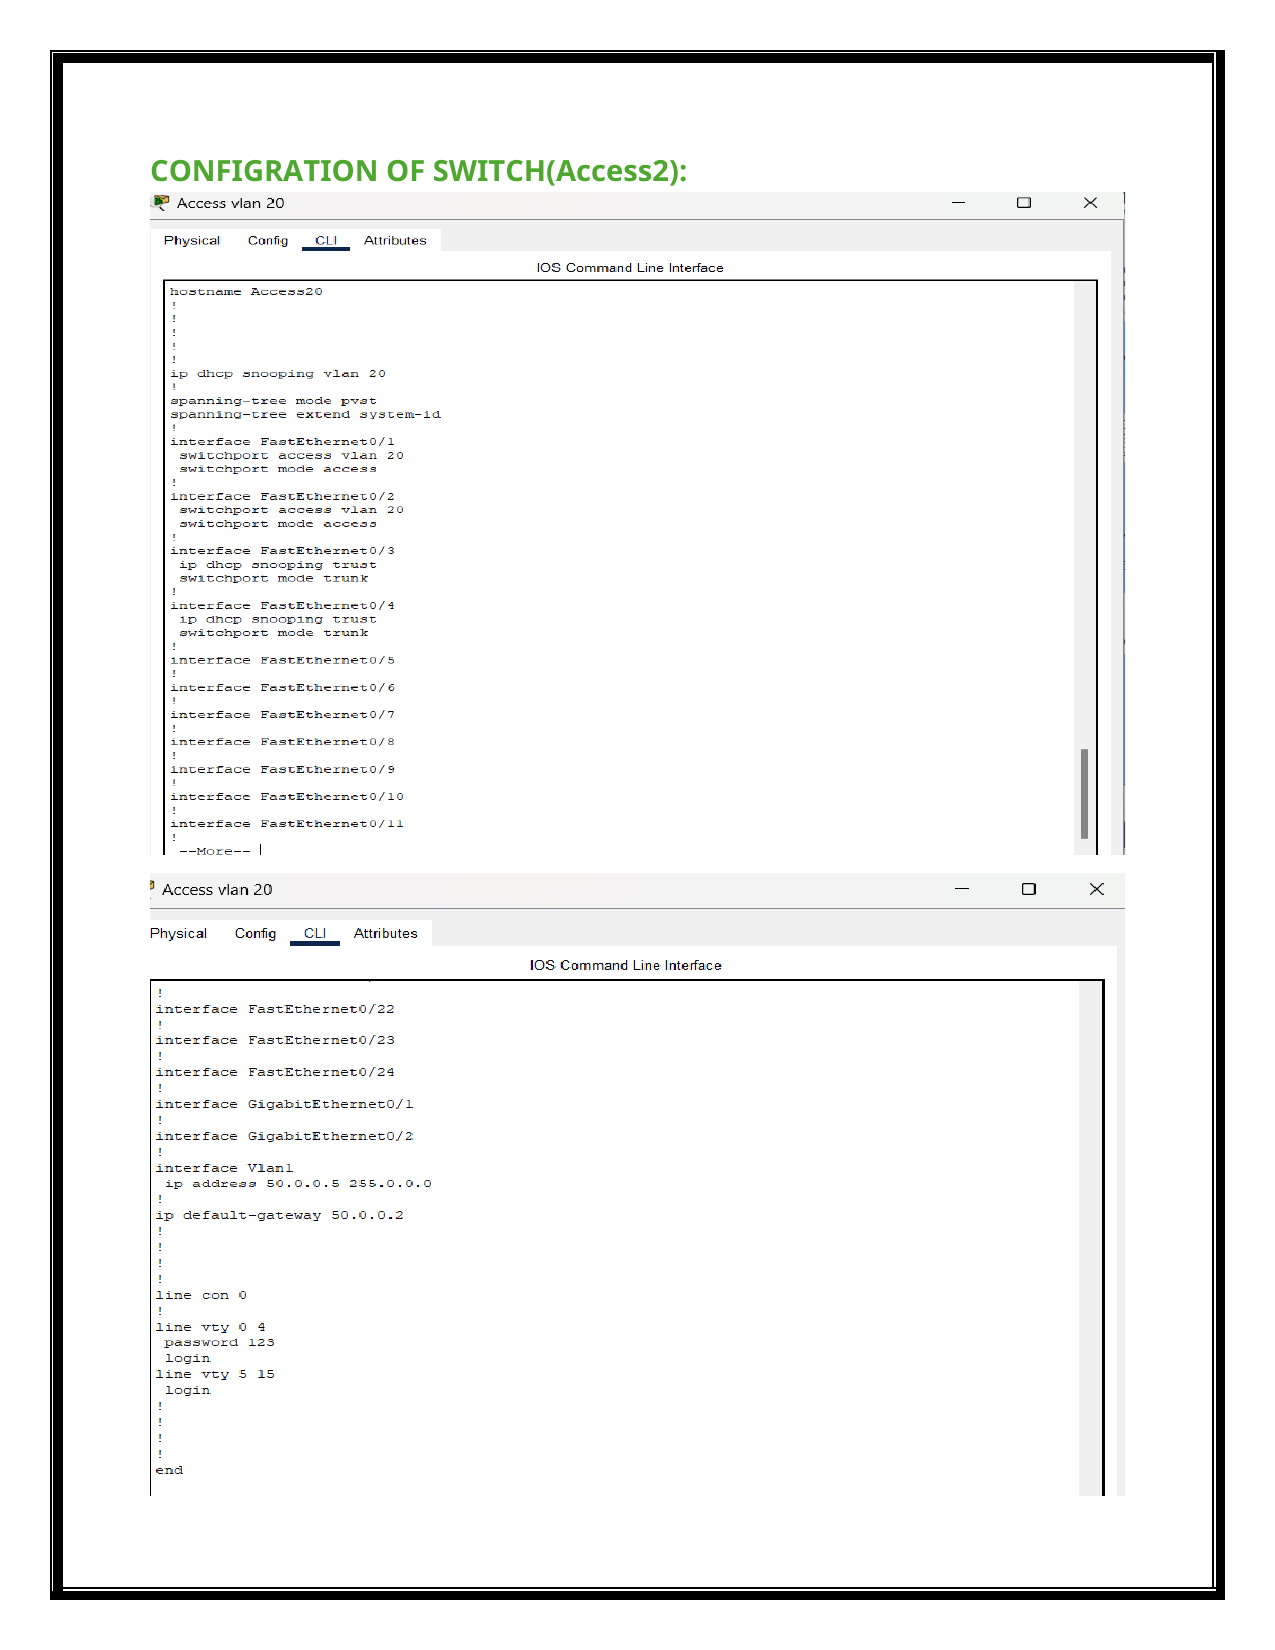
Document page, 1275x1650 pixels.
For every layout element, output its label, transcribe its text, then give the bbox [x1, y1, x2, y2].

text CONFIGRATION OF SWITCH(Access2): [150, 150, 1125, 192]
picture [150, 192, 1125, 855]
picture [150, 873, 1125, 1496]
